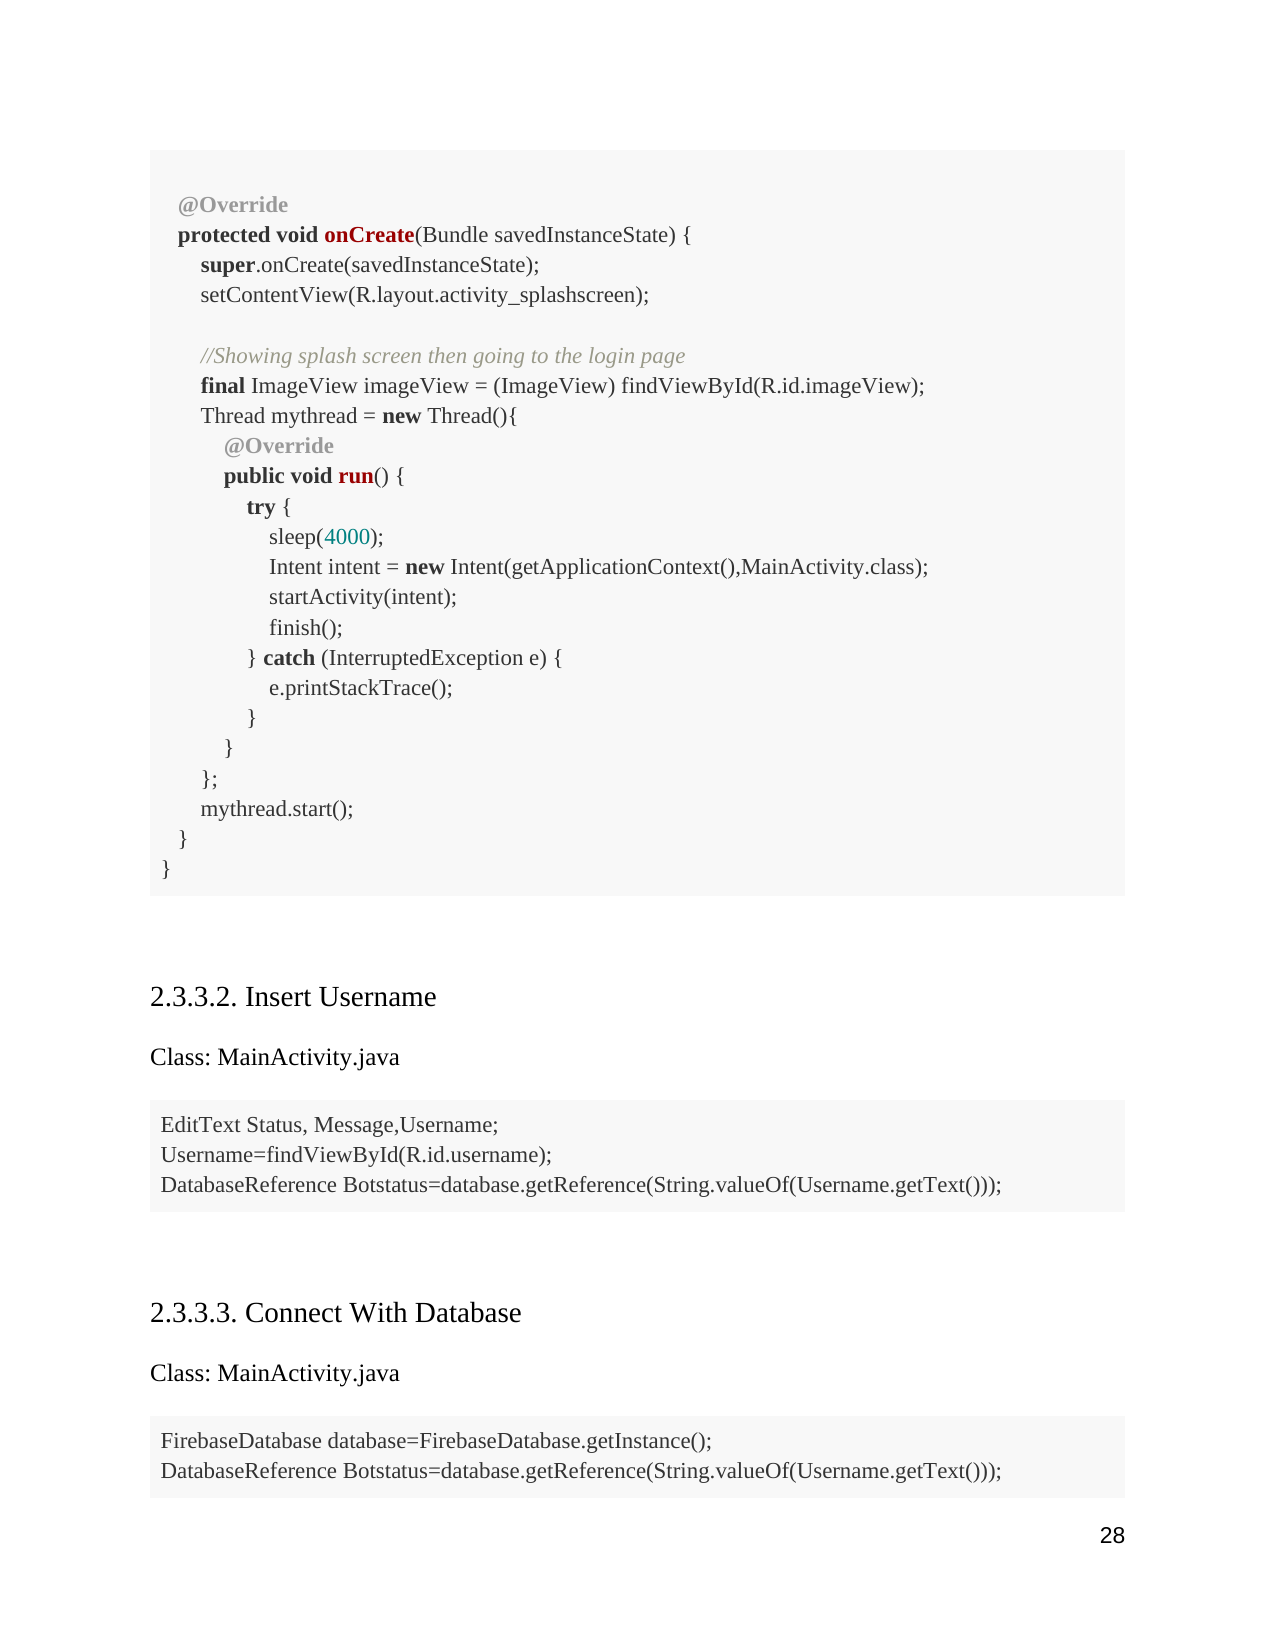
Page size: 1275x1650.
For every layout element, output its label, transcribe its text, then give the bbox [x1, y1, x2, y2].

text Class: MainActivity.java [150, 1358, 1125, 1387]
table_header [150, 1416, 1125, 1498]
table_header EditText Status, Message,Username; Username=findViewById(R.id.username); DatabaseReference Botstatus=database.getReference(String.valueOf(Username.getText())); [150, 1100, 1125, 1212]
subtitle 2.3.3.2. Insert Username [150, 979, 1125, 1012]
text Class: MainActivity.java [150, 1042, 1125, 1071]
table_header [150, 150, 1125, 896]
subtitle 2.3.3.3. Connect With Database [150, 1295, 1125, 1328]
